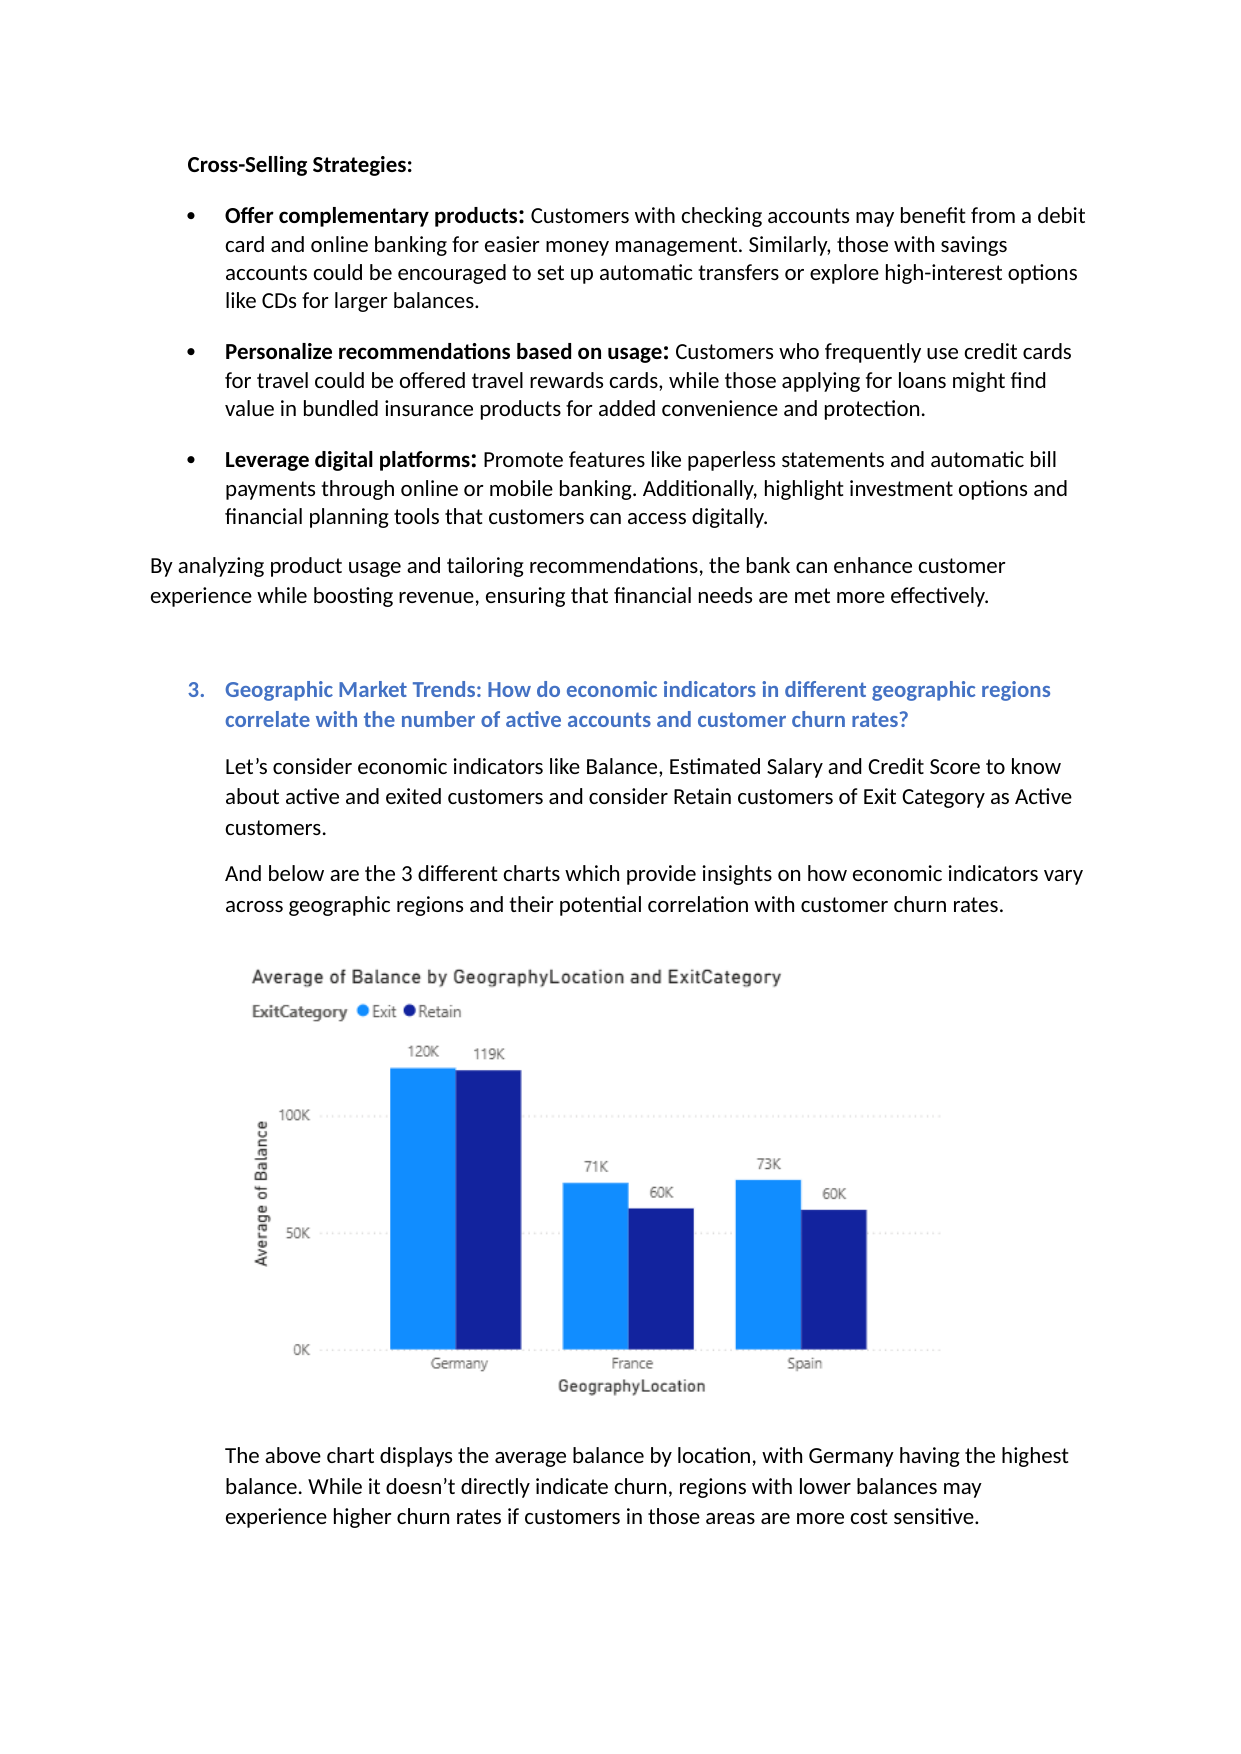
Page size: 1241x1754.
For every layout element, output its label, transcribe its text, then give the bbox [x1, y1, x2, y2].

list Personalize recommendations based on usage: Customers who frequently use credit cards for travel could be offered travel rewards cards, while those applying for loans might find value in bundled insurance products for added convenience and protection. [187, 335, 1090, 422]
text Cross-Selling Strategies: [187, 150, 1090, 178]
list Geographic Market Trends: How do economic indicators in different geographic regions correlate with the number of active accounts and customer churn rates? [187, 675, 1090, 733]
list Offer complementary products: Customers with checking accounts may benefit from a debit card and online banking for easier money management. Similarly, those with savings accounts could be encouraged to set up automatic transfers or explore high-interest options like CDs for larger balances. [187, 199, 1090, 314]
text Let’s consider economic indicators like Balance, Estimated Salary and Credit Score to know about active and exited customers and consider Retain customers of Exit Category as Active customers. [225, 752, 1090, 841]
list Leverage digital platforms: Promote features like paperless statements and automatic bill payments through online or mobile banking. Additionally, highlight investment options and financial planning tools that customers can access digitally. [187, 443, 1090, 530]
text The above chart displays the average balance by location, with Germany having the highest balance. While it doesn’t directly indicate churn, regions with lower balances may experience higher churn rates if customers in those areas are more cost sensitive. [225, 1442, 1090, 1530]
picture [225, 936, 942, 1423]
text By analyzing product usage and tailoring recommendations, the bank can enhance customer experience while boosting revenue, ensuring that financial needs are met more effectively. [150, 551, 1090, 609]
text And below are the 3 different charts which provide insights on how economic indicators vary across geographic regions and their potential correlation with customer churn rates. [225, 859, 1090, 918]
